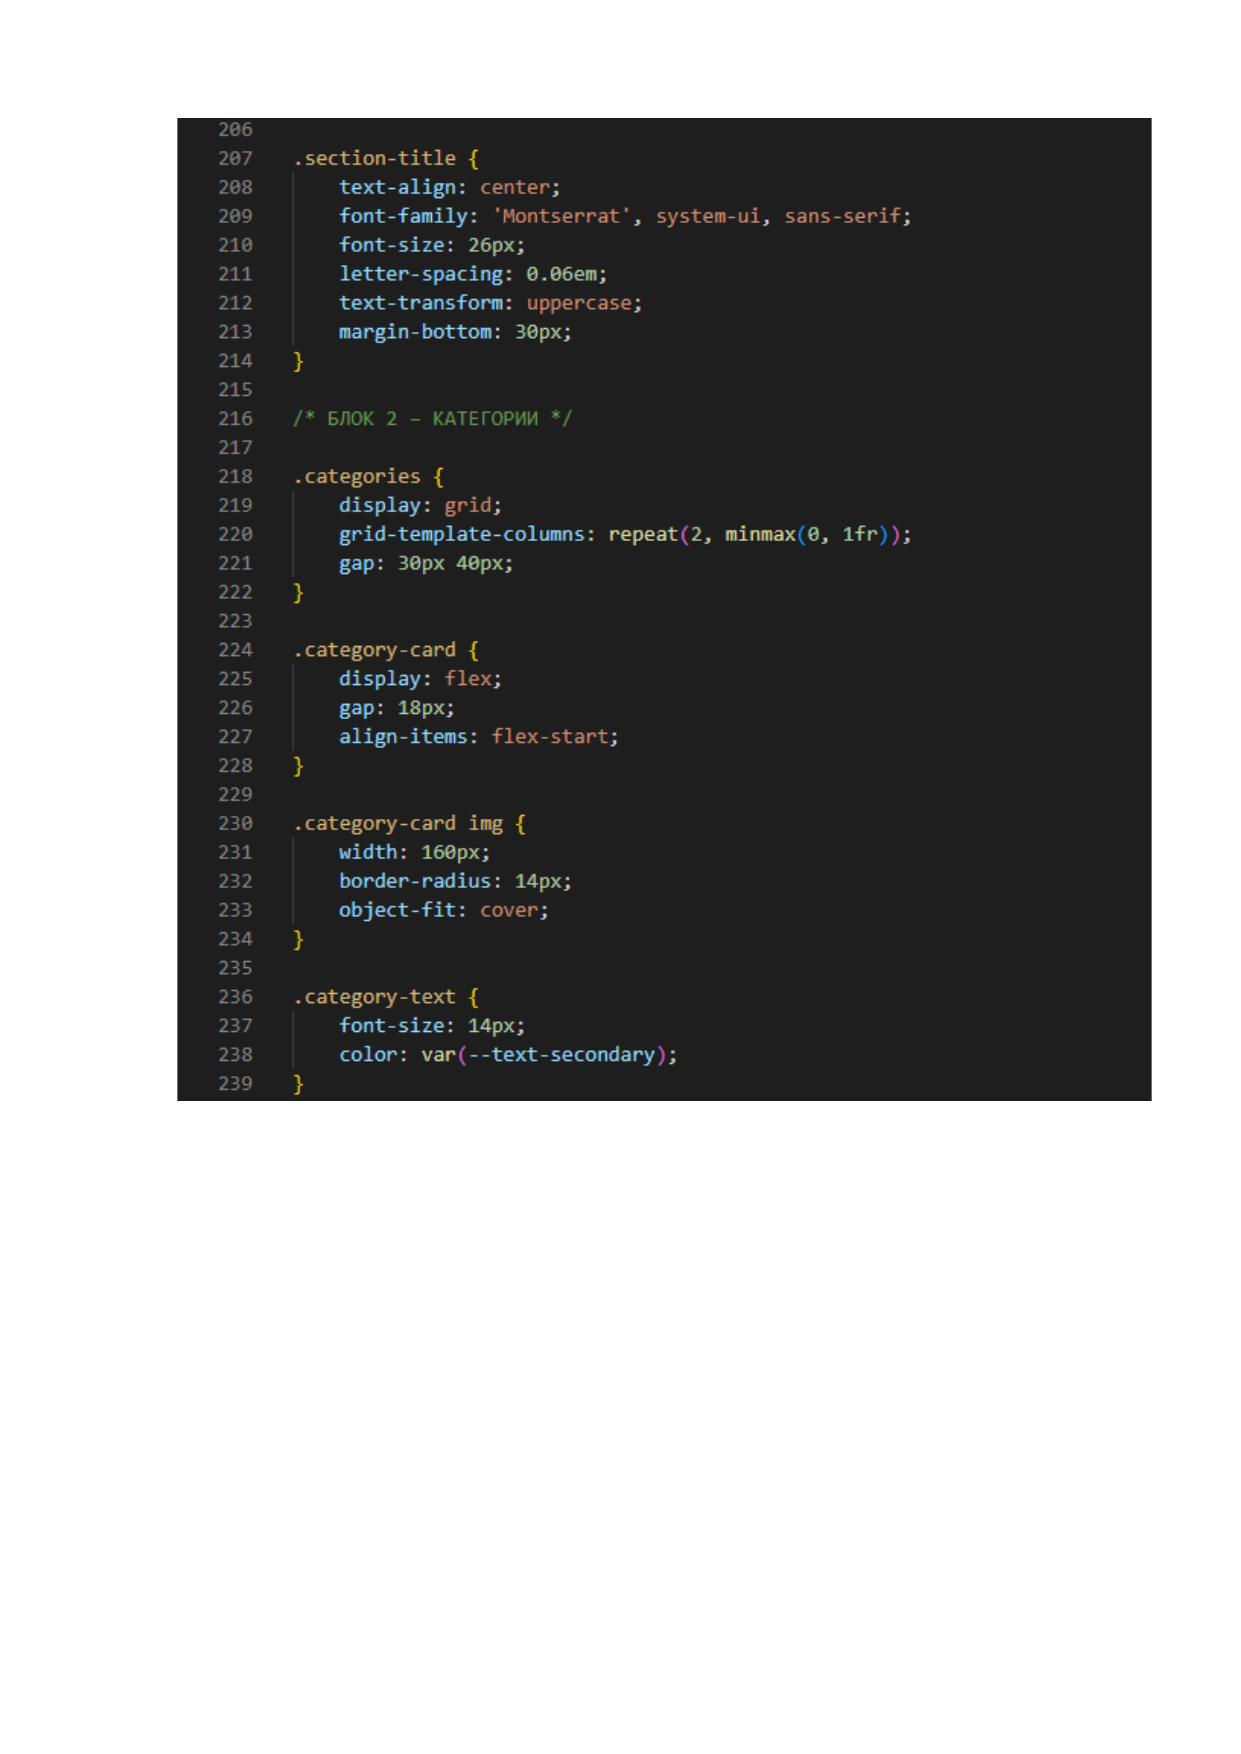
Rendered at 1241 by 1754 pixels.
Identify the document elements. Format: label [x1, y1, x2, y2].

picture [177, 118, 1152, 1101]
